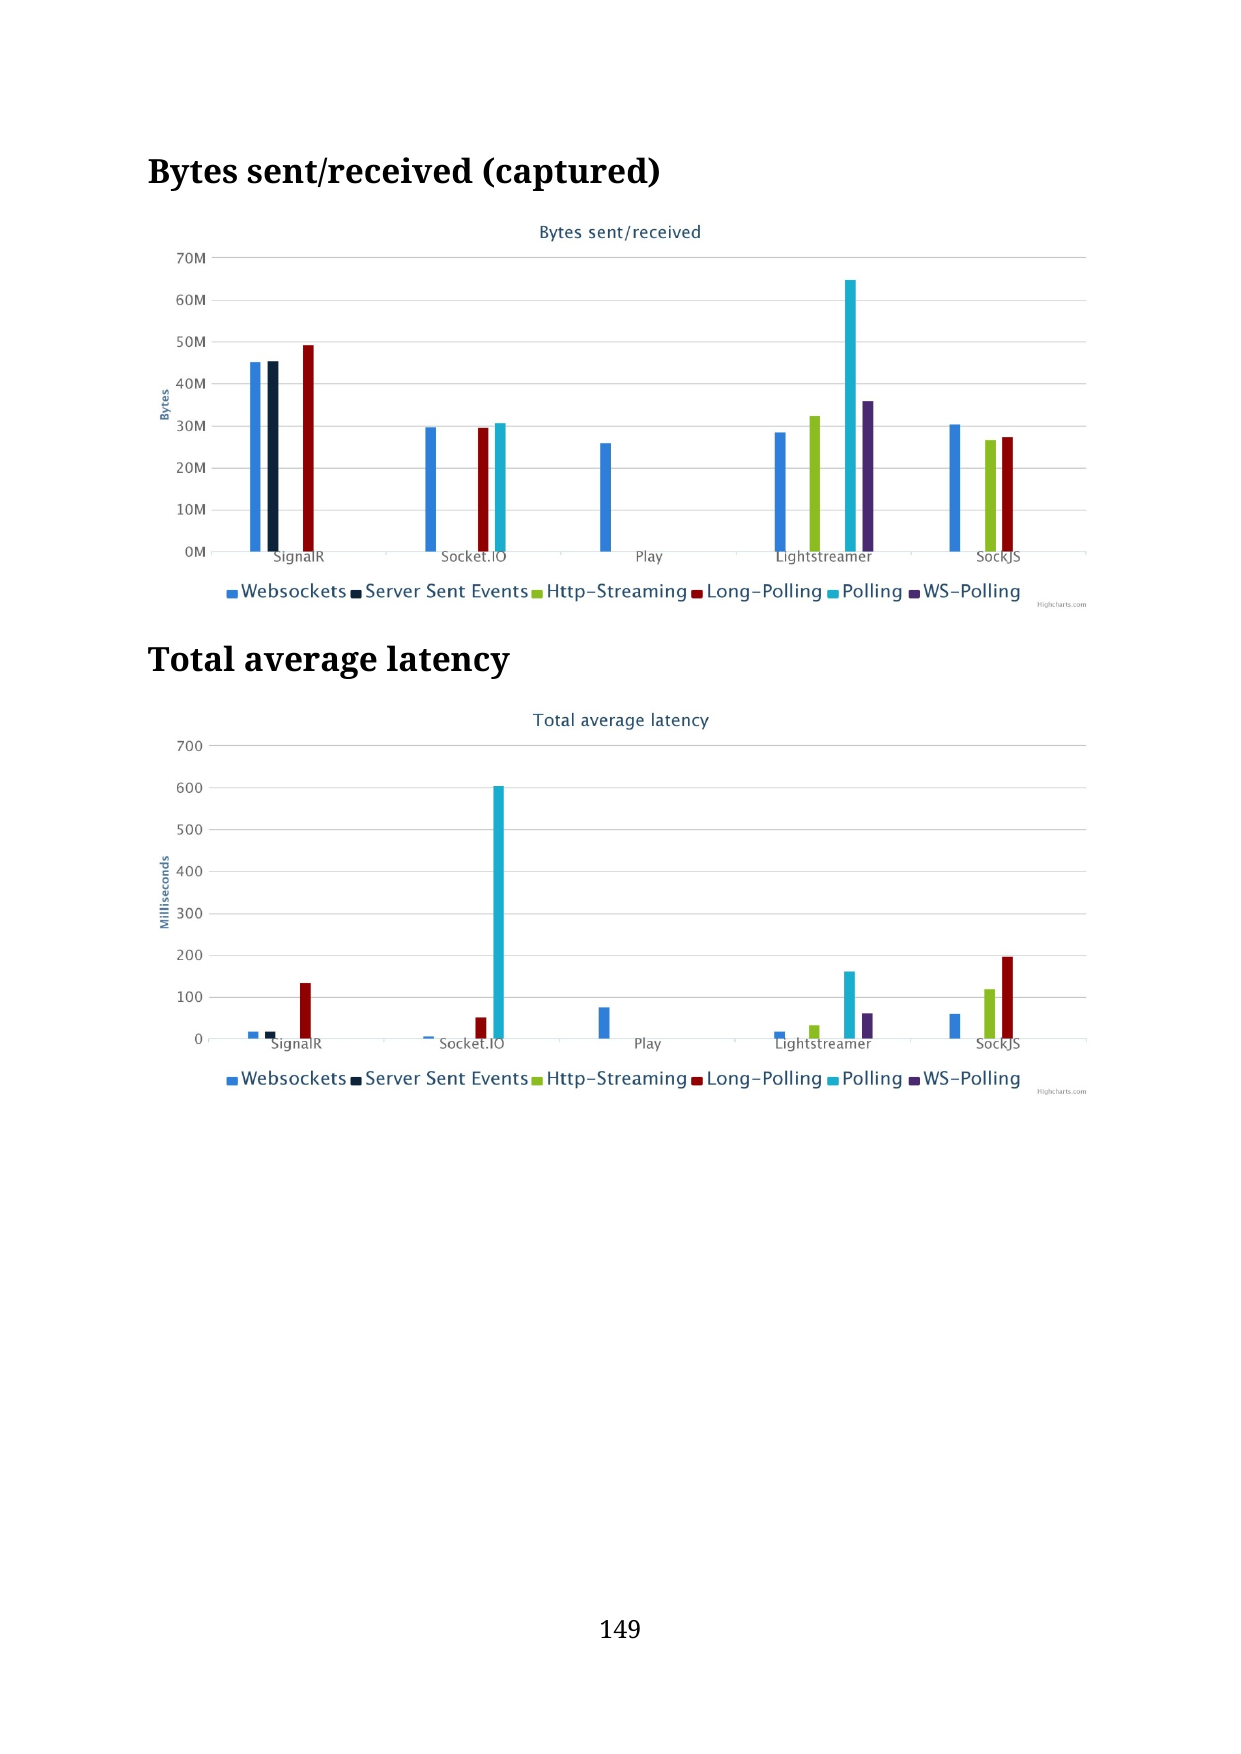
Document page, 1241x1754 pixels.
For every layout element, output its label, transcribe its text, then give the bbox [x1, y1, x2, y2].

text Bytes sent/received (captured) [148, 148, 1092, 193]
picture [147, 708, 1093, 1097]
text Total average latency [148, 635, 1092, 681]
picture [147, 220, 1093, 610]
